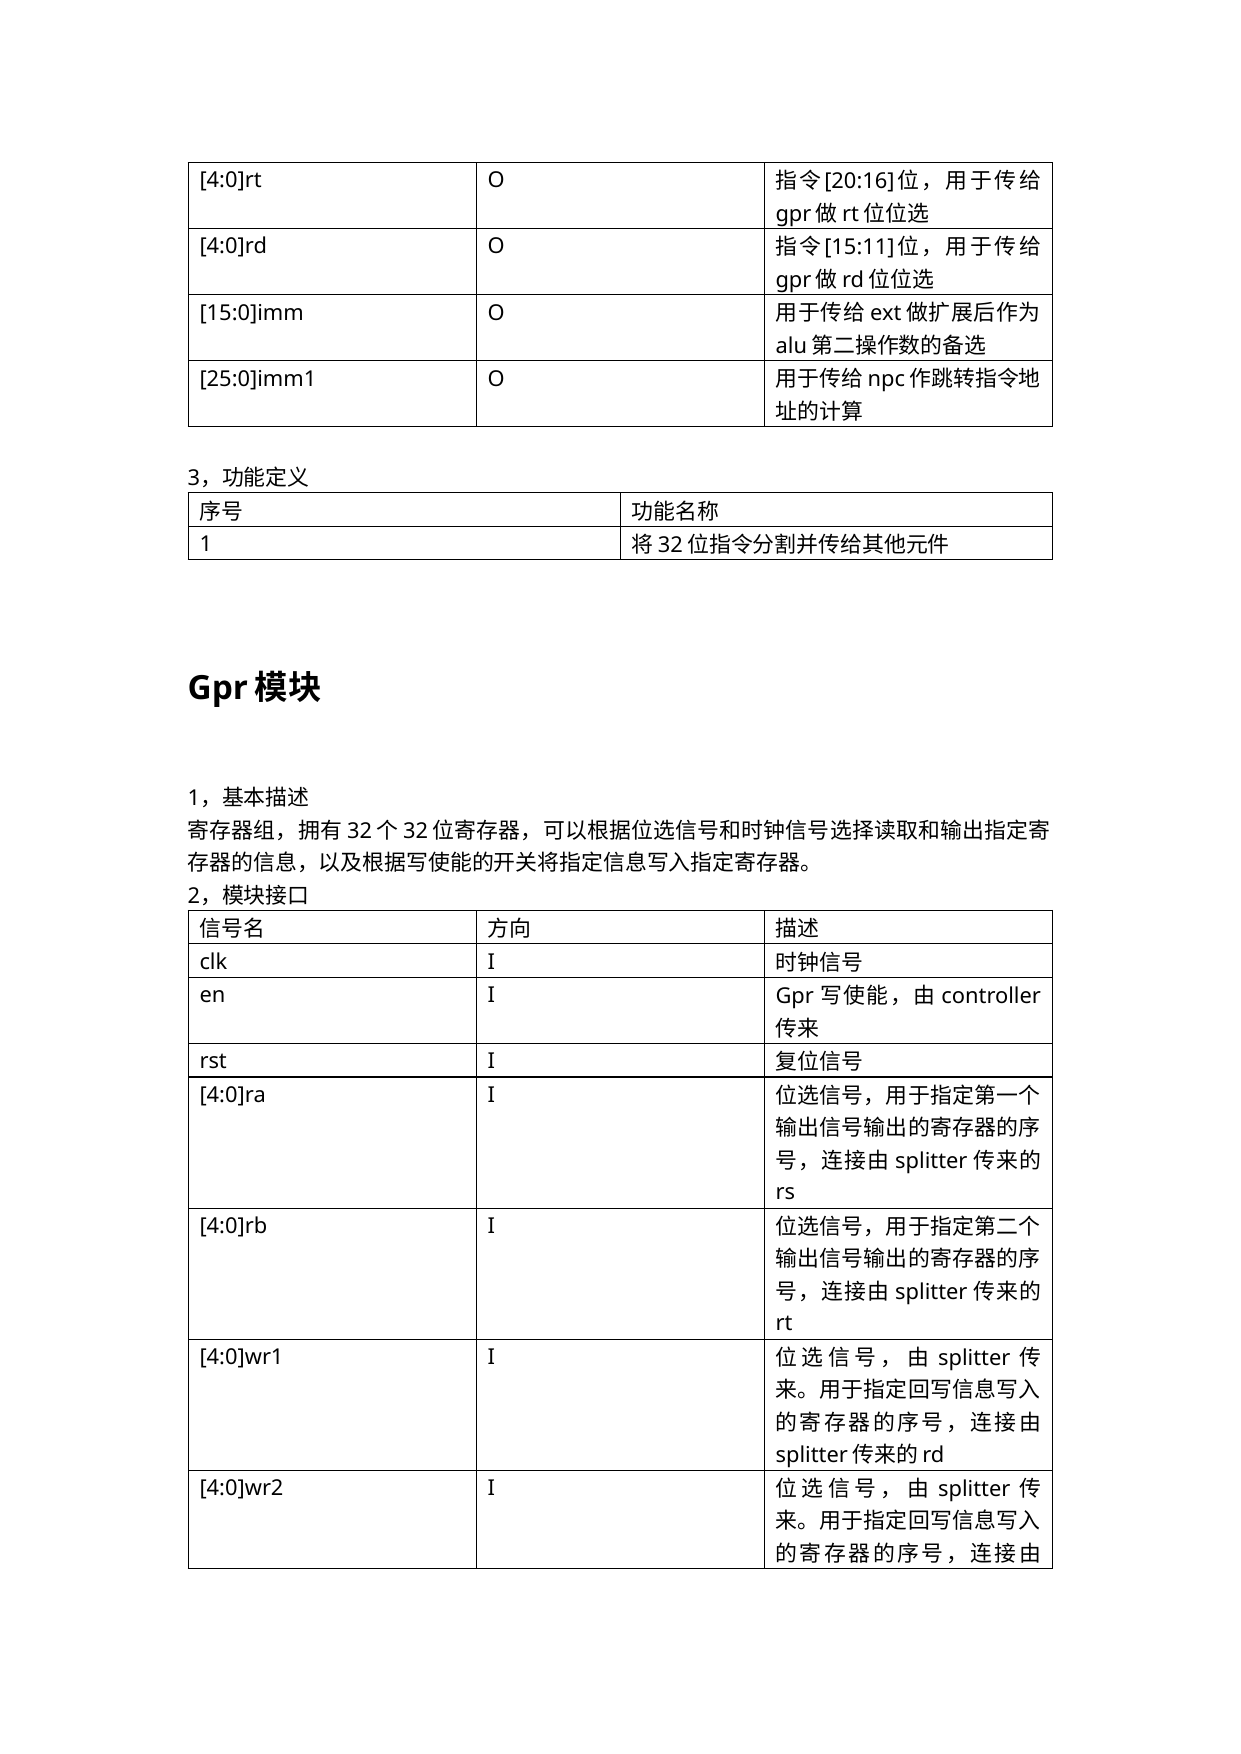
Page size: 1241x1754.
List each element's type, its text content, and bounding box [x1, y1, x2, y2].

table_cell 指令[20:16]位，用于传给gpr做rt位位选 [765, 163, 1052, 228]
table_cell 复位信号 [765, 1044, 1052, 1076]
table_cell [4:0]wr1 [189, 1340, 476, 1469]
table_cell [4:0]rb [189, 1209, 476, 1338]
table_cell 指令[15:11]位，用于传给gpr做rd位位选 [765, 229, 1052, 294]
table_cell Gpr写使能，由controller传来 [765, 978, 1052, 1043]
table_cell I [477, 1044, 764, 1076]
table_header 信号名 [189, 911, 476, 943]
table_header 序号 [189, 493, 620, 526]
table_cell en [189, 978, 476, 1043]
table_cell O [477, 361, 764, 426]
table_cell clk [189, 944, 476, 977]
table_cell I [477, 1340, 764, 1469]
table_cell 将32位指令分割并传给其他元件 [621, 527, 1052, 559]
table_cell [765, 1340, 1052, 1469]
subtitle Gpr模块 [187, 652, 1053, 717]
text 1，基本描述 [187, 780, 1053, 812]
table_header 功能名称 [621, 493, 1052, 526]
table_cell 时钟信号 [765, 944, 1052, 977]
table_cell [765, 1471, 1052, 1568]
table_header 描述 [765, 911, 1052, 943]
table_header 方向 [477, 911, 764, 943]
table_cell [15:0]imm [189, 295, 476, 360]
table_cell [4:0]rd [189, 229, 476, 294]
table_cell 用于传给npc作跳转指令地址的计算 [765, 361, 1052, 426]
text 3，功能定义 [187, 460, 1053, 492]
text 寄存器组，拥有32个32位寄存器，可以根据位选信号和时钟信号选择读取和输出指定寄存器的信息，以及根据写使能的开关将指定信息写入指定寄存器。 [187, 812, 1053, 877]
table_cell [4:0]ra [189, 1078, 476, 1207]
table_cell I [477, 1078, 764, 1207]
table_cell 位选信号，用于指定第二个输出信号输出的寄存器的序号，连接由splitter传来的rt [765, 1209, 1052, 1338]
table_cell O [477, 295, 764, 360]
table_cell I [477, 1209, 764, 1338]
table_cell I [477, 944, 764, 977]
table_cell [4:0]wr2 [189, 1471, 476, 1568]
table_cell I [477, 978, 764, 1043]
table_cell O [477, 163, 764, 228]
table_cell I [477, 1471, 764, 1568]
table_cell 位选信号，用于指定第一个输出信号输出的寄存器的序号，连接由splitter传来的rs [765, 1078, 1052, 1207]
table_cell [25:0]imm1 [189, 361, 476, 426]
table_cell 1 [189, 527, 620, 559]
table_cell [4:0]rt [189, 163, 476, 228]
table_cell 用于传给ext做扩展后作为alu第二操作数的备选 [765, 295, 1052, 360]
text 2，模块接口 [187, 877, 1053, 910]
table_cell rst [189, 1044, 476, 1076]
table_cell O [477, 229, 764, 294]
